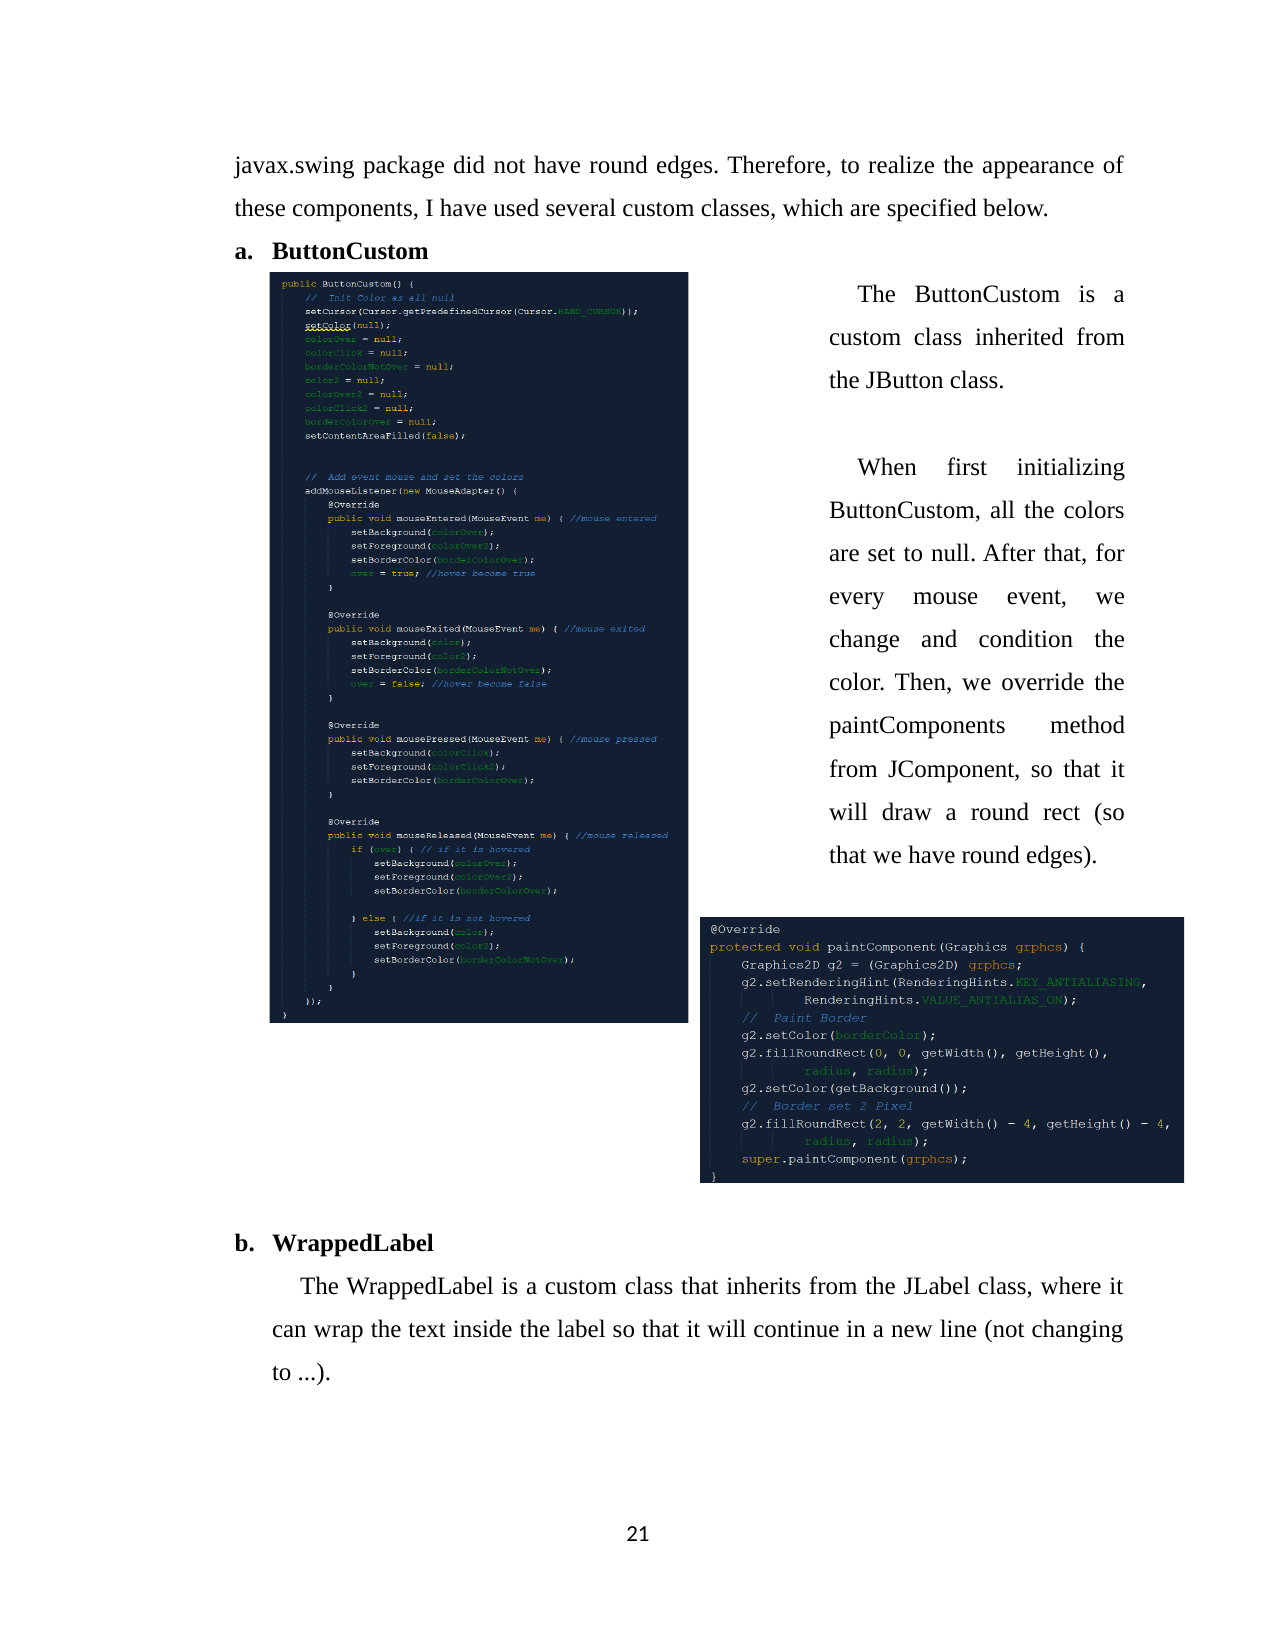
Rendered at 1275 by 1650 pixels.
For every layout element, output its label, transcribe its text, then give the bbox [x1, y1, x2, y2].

picture [269, 272, 689, 1023]
list The WrappedLabel is a custom class that inherits from the JLabel class, where it can wrap the text inside the label so that it will continue in a new line (not changing to ...). [272, 1271, 1125, 1386]
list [234, 150, 1125, 222]
list The ButtonCustom is a custom class inherited from the JButton class. [689, 279, 1125, 394]
list WrappedLabel [234, 1228, 1125, 1257]
list ButtonCustom [234, 236, 1125, 265]
list When first initializing ButtonCustom, all the colors are set to null. After that, for every mouse event, we change and condition the color. Then, we override the paintComponents method from JComponent, so that it will draw a round rect (so that we have round edges). [689, 452, 1125, 869]
picture [700, 917, 1185, 1183]
